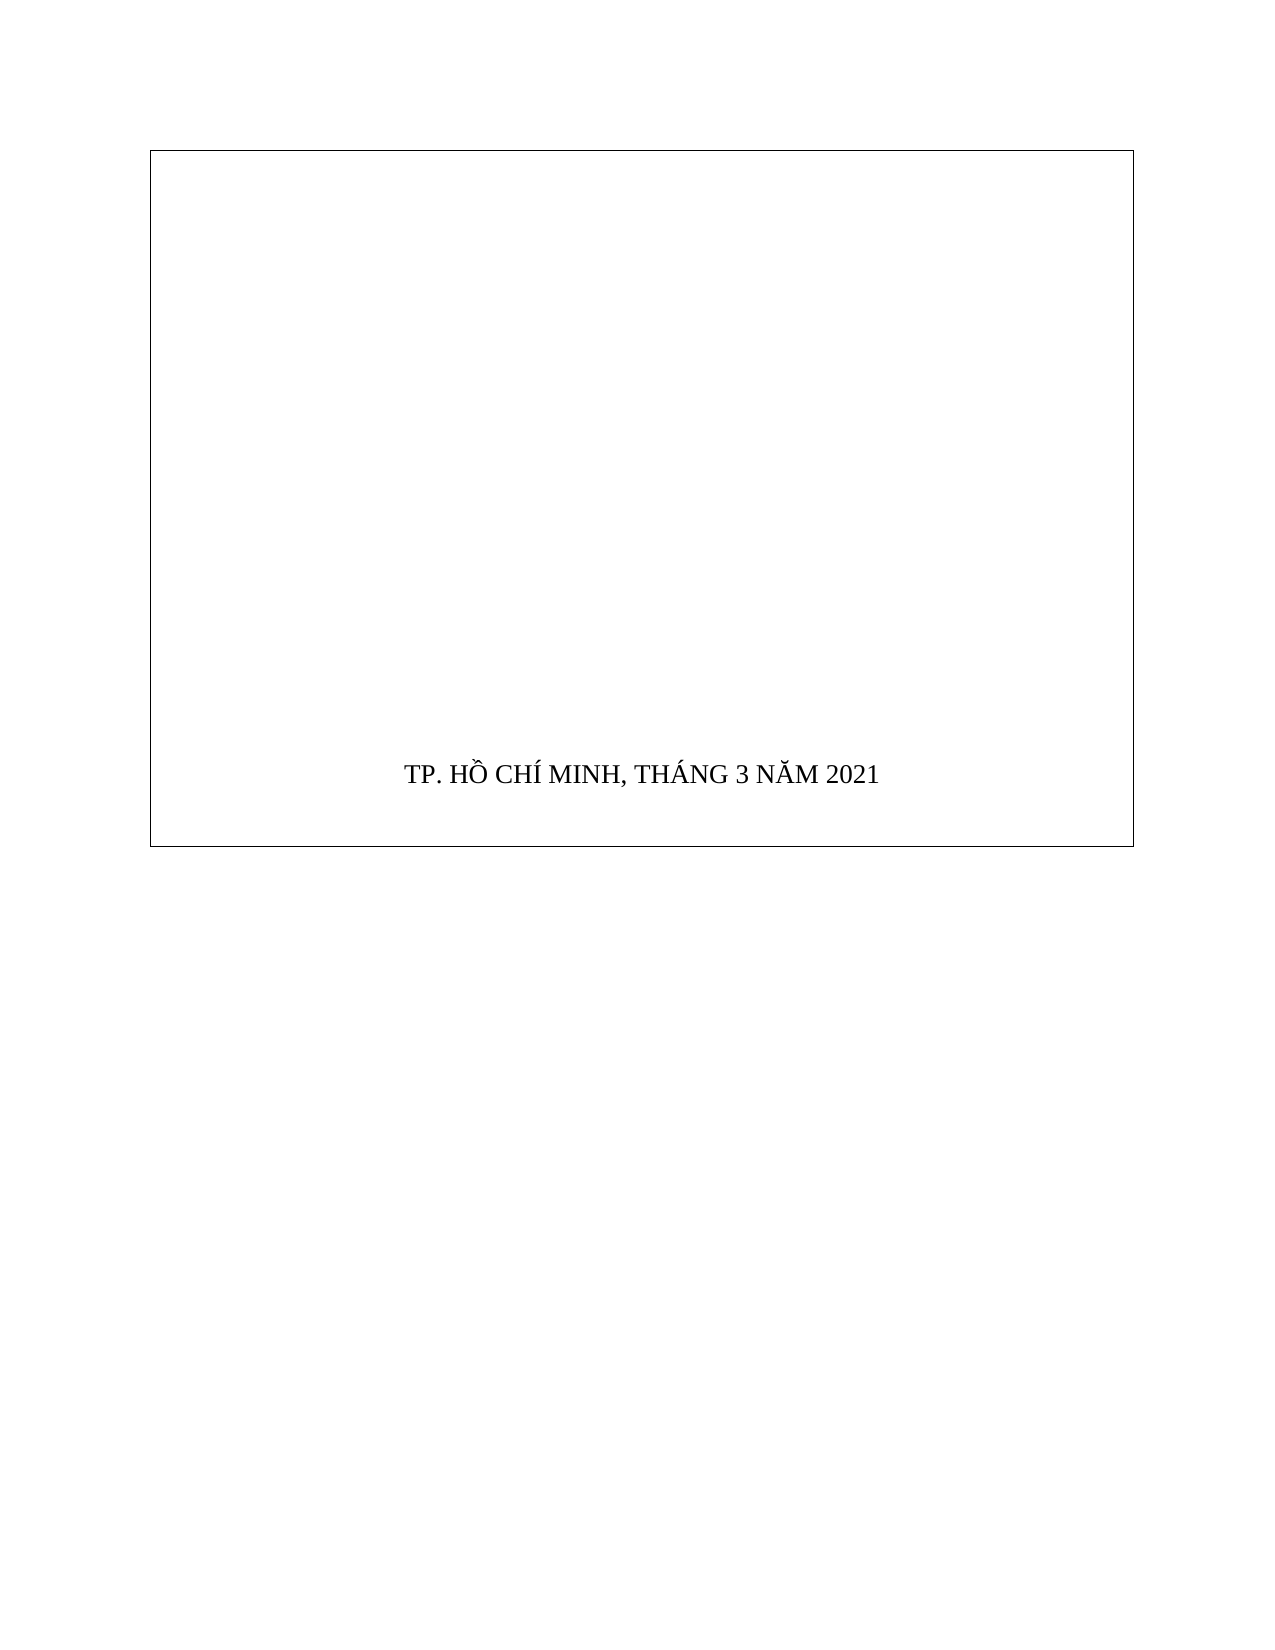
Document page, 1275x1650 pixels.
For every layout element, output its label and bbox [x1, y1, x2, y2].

table_header [151, 151, 1133, 846]
